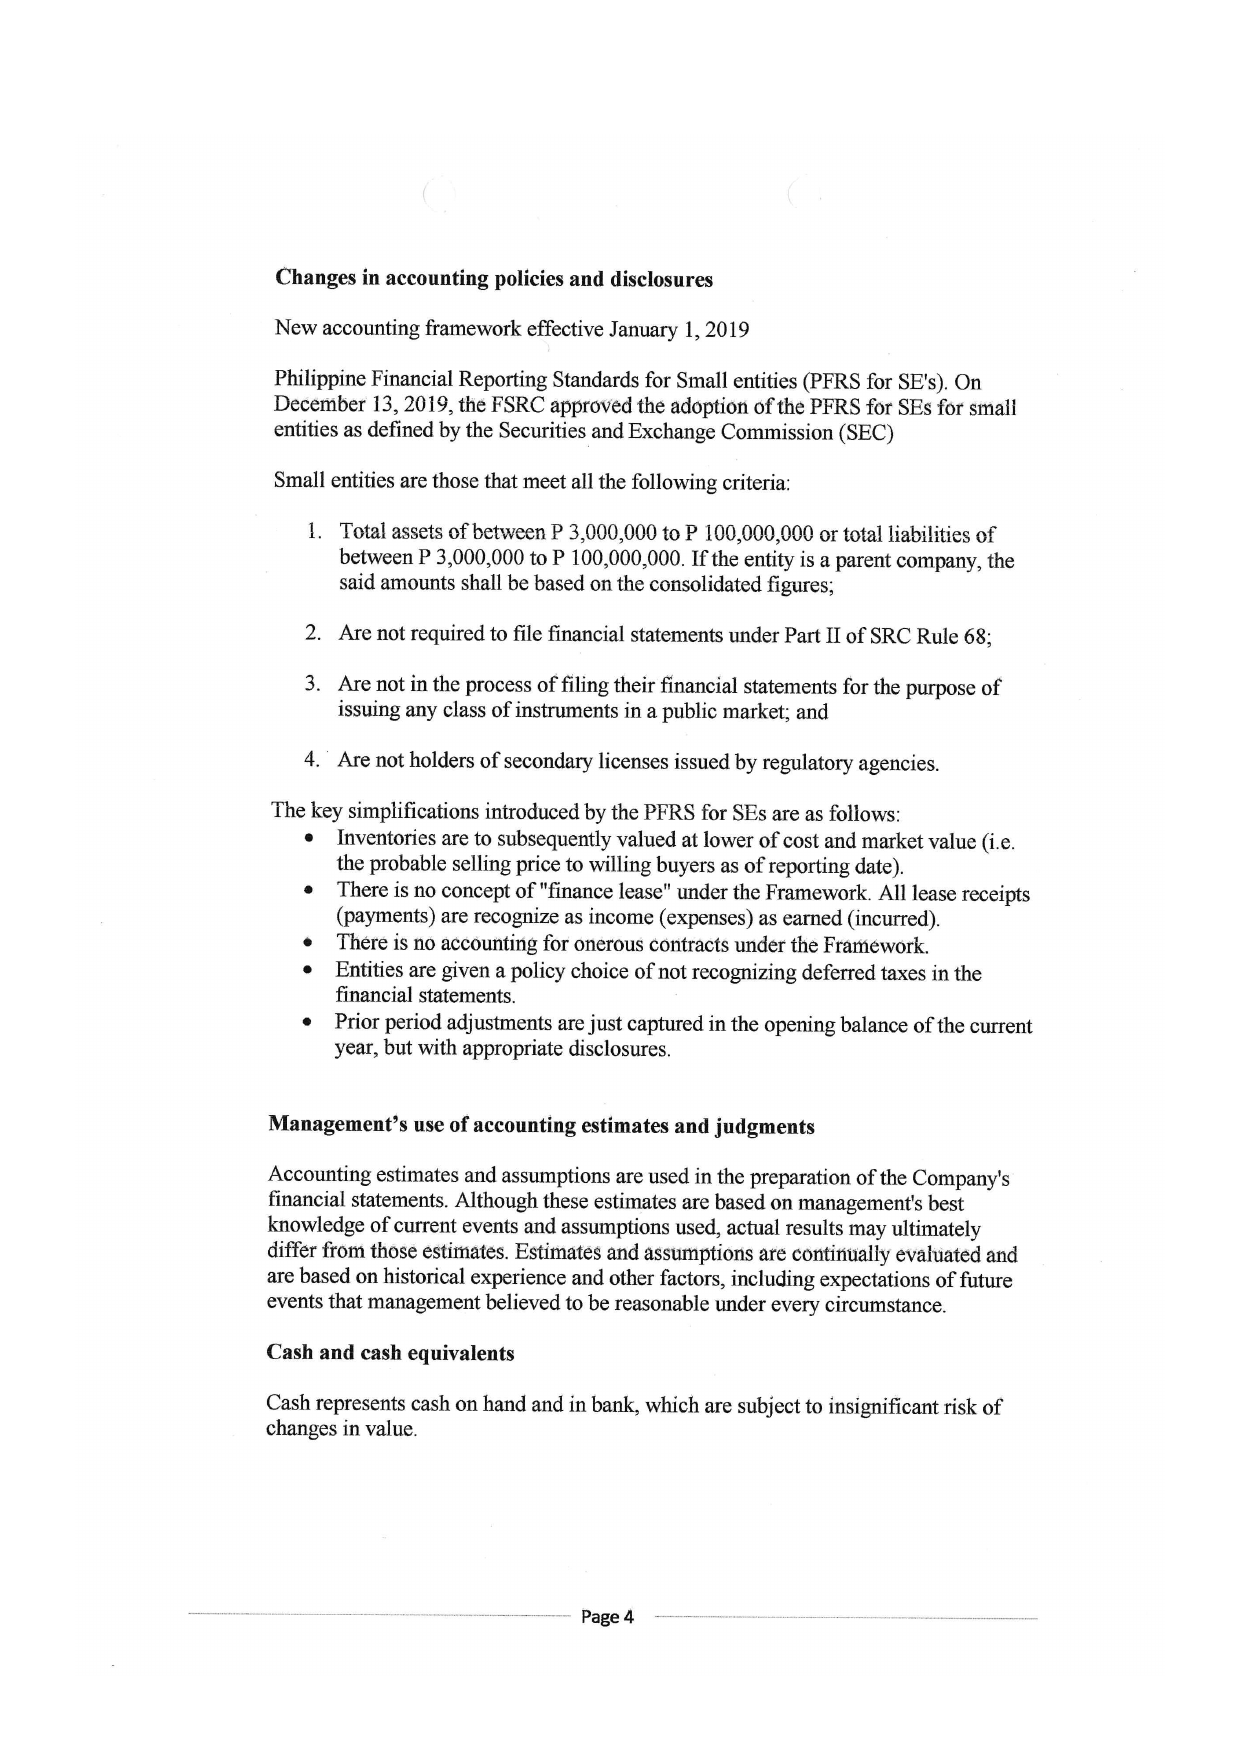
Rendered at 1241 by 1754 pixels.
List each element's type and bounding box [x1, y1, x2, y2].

picture [75, 134, 1166, 1676]
